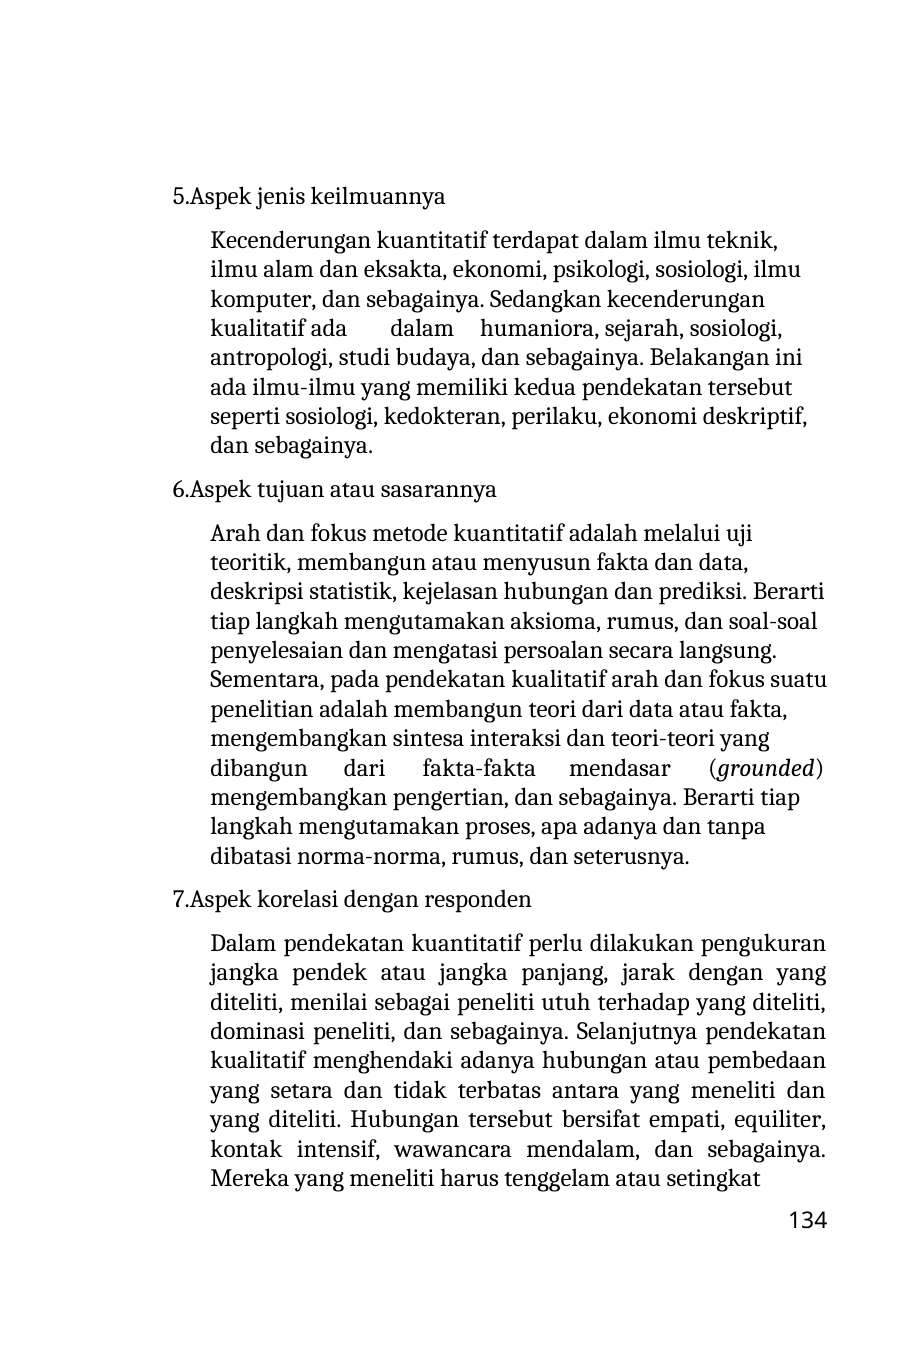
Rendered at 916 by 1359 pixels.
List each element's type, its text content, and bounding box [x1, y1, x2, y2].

text 134 [150, 1204, 827, 1234]
text Arah dan fokus metode kuantitatif adalah melalui uji teoritik, membangun atau menyusun fakta dan data, deskripsi statistik, kejelasan hubungan dan prediksi. Berarti tiap langkah mengutamakan aksioma, rumus, dan soal-soal penyelesaian dan mengatasi persoalan secara langsung. Sementara, pada pendekatan kualitatif arah dan fokus suatu penelitian adalah membangun teori dari data atau fakta, mengembangkan sintesa interaksi dan teori-teori yang dibangun dari fakta-fakta mendasar (grounded) mengembangkan pengertian, dan sebagainya. Berarti tiap langkah mengutamakan proses, apa adanya dan tanpa dibatasi norma-norma, rumus, dan seterusnya. [210, 517, 829, 870]
text Dalam pendekatan kuantitatif perlu dilakukan pengukuran jangka pendek atau jangka panjang, jarak dengan yang diteliti, menilai sebagai peneliti utuh terhadap yang diteliti, dominasi peneliti, dan sebagainya. Selanjutnya pendekatan kualitatif menghendaki adanya hubungan atau pembedaan yang setara dan tidak terbatas antara yang meneliti dan yang diteliti. Hubungan tersebut bersifat empati, equiliter, kontak intensif, wawancara mendalam, dan sebagainya. Mereka yang meneliti harus tenggelam atau setingkat [210, 928, 827, 1192]
text 5.Aspek jenis keilmuannya [173, 181, 829, 211]
text 6.Aspek tujuan atau sasarannya [173, 474, 829, 503]
text Kecenderungan kuantitatif terdapat dalam ilmu teknik, ilmu alam dan eksakta, ekonomi, psikologi, sosiologi, ilmu komputer, dan sebagainya. Sedangkan kecenderungan kualitatif ada dalam humaniora, sejarah, sosiologi, antropologi, studi budaya, dan sebagainya. Belakangan ini ada ilmu-ilmu yang memiliki kedua pendekatan tersebut seperti sosiologi, kedokteran, perilaku, ekonomi deskriptif, dan sebagainya. [210, 225, 829, 460]
text 7.Aspek korelasi dengan responden [173, 884, 829, 913]
